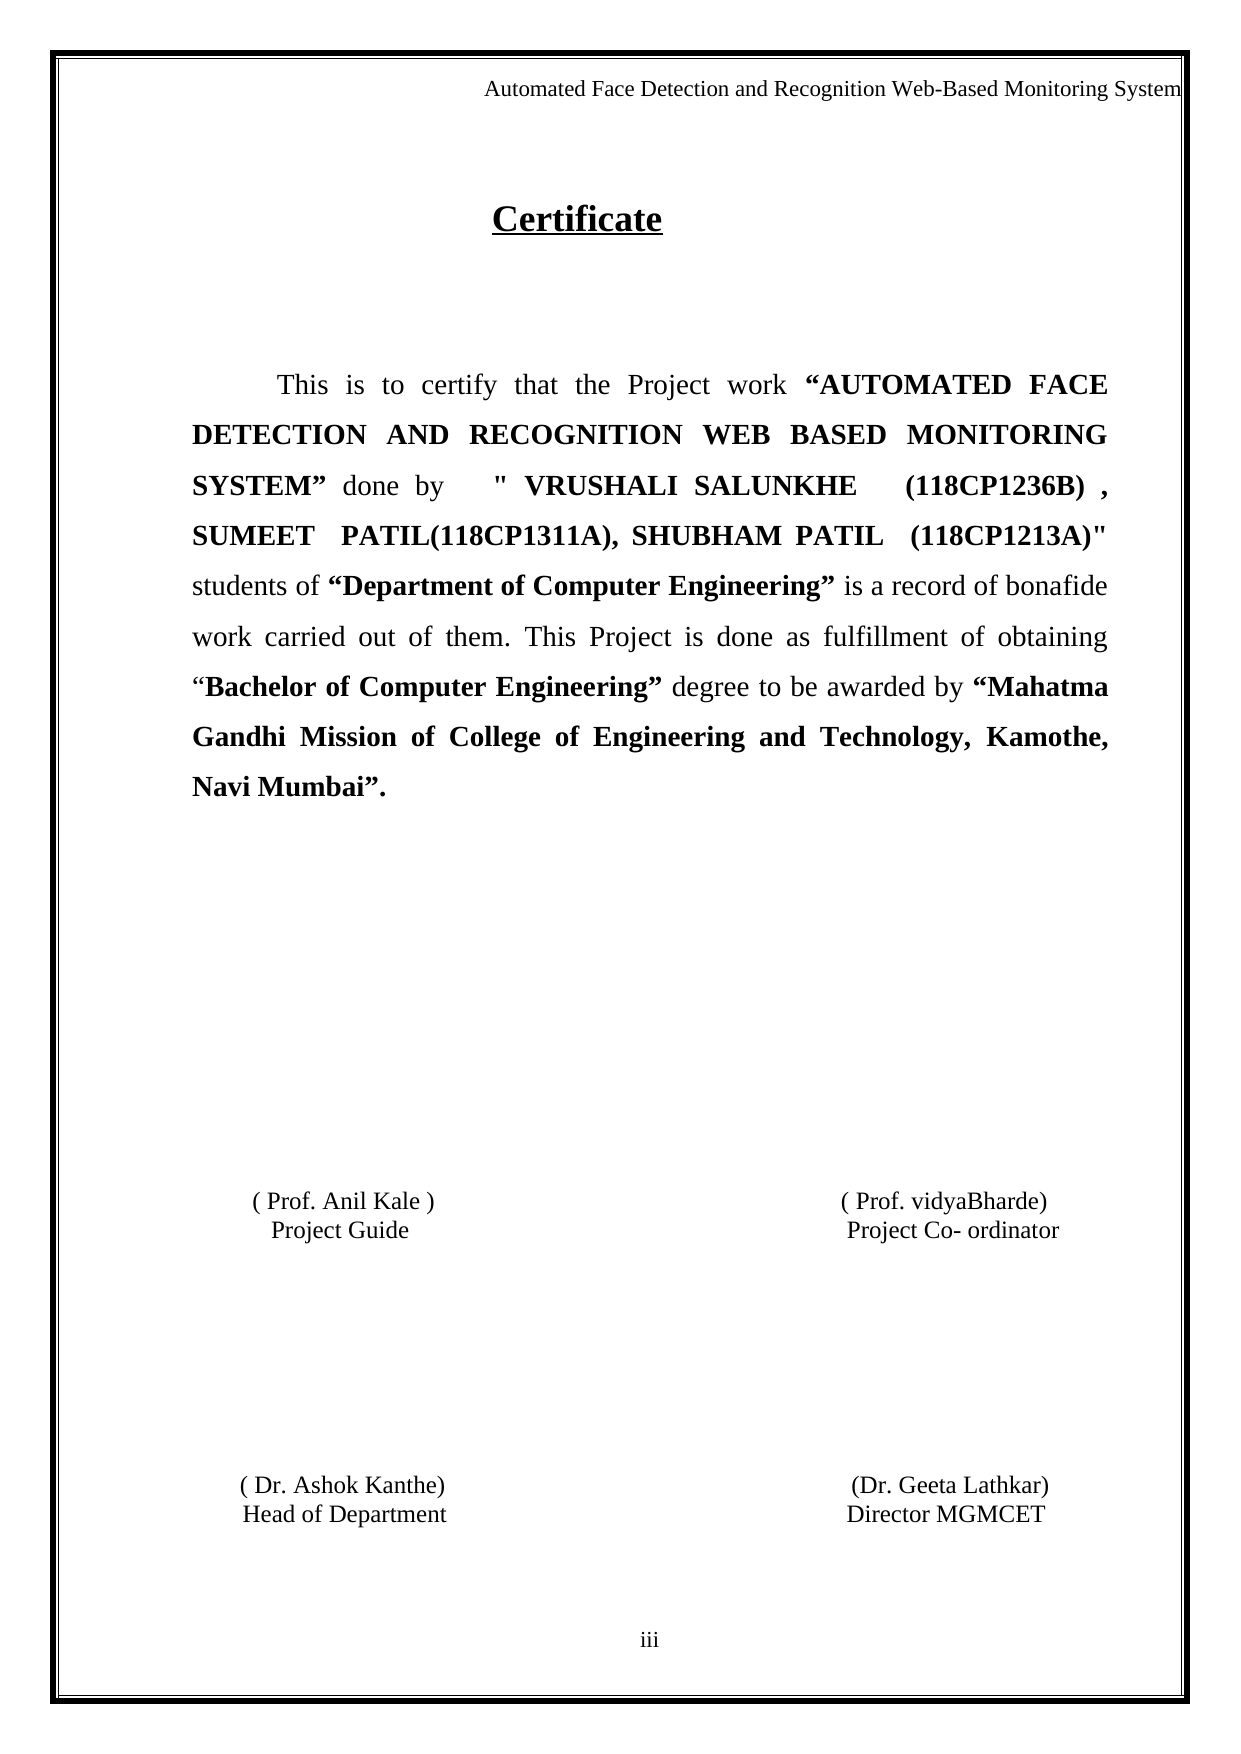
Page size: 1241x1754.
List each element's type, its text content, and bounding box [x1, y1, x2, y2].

text Project Guide Project Co- ordinator [177, 1215, 1064, 1243]
text This is to certify that the Project work “AUTOMATED FACE DETECTION AND RECOGNITION WEB BASED MONITORING SYSTEM” done by " VRUSHALI SALUNKHE (118CP1236B) , SUMEET PATIL(118CP1311A), SHUBHAM PATIL (118CP1213A)" students of “Department of Computer Engineering” is a record of bonafide work carried out of them. This Project is done as fulfillment of obtaining “Bachelor of Computer Engineering” degree to be awarded by “Mahatma Gandhi Mission of College of Engineering and Technology, Kamothe, Navi Mumbai”. [192, 367, 1108, 803]
text ( Prof. Anil Kale ) ( Prof. vidyaBharde) [252, 1186, 1068, 1215]
text Head of Department Director MGMCET [177, 1499, 1122, 1528]
subtitle Certificate [417, 196, 861, 239]
text ( Dr. Ashok Kanthe) (Dr. Geeta Lathkar) [177, 1471, 1122, 1499]
